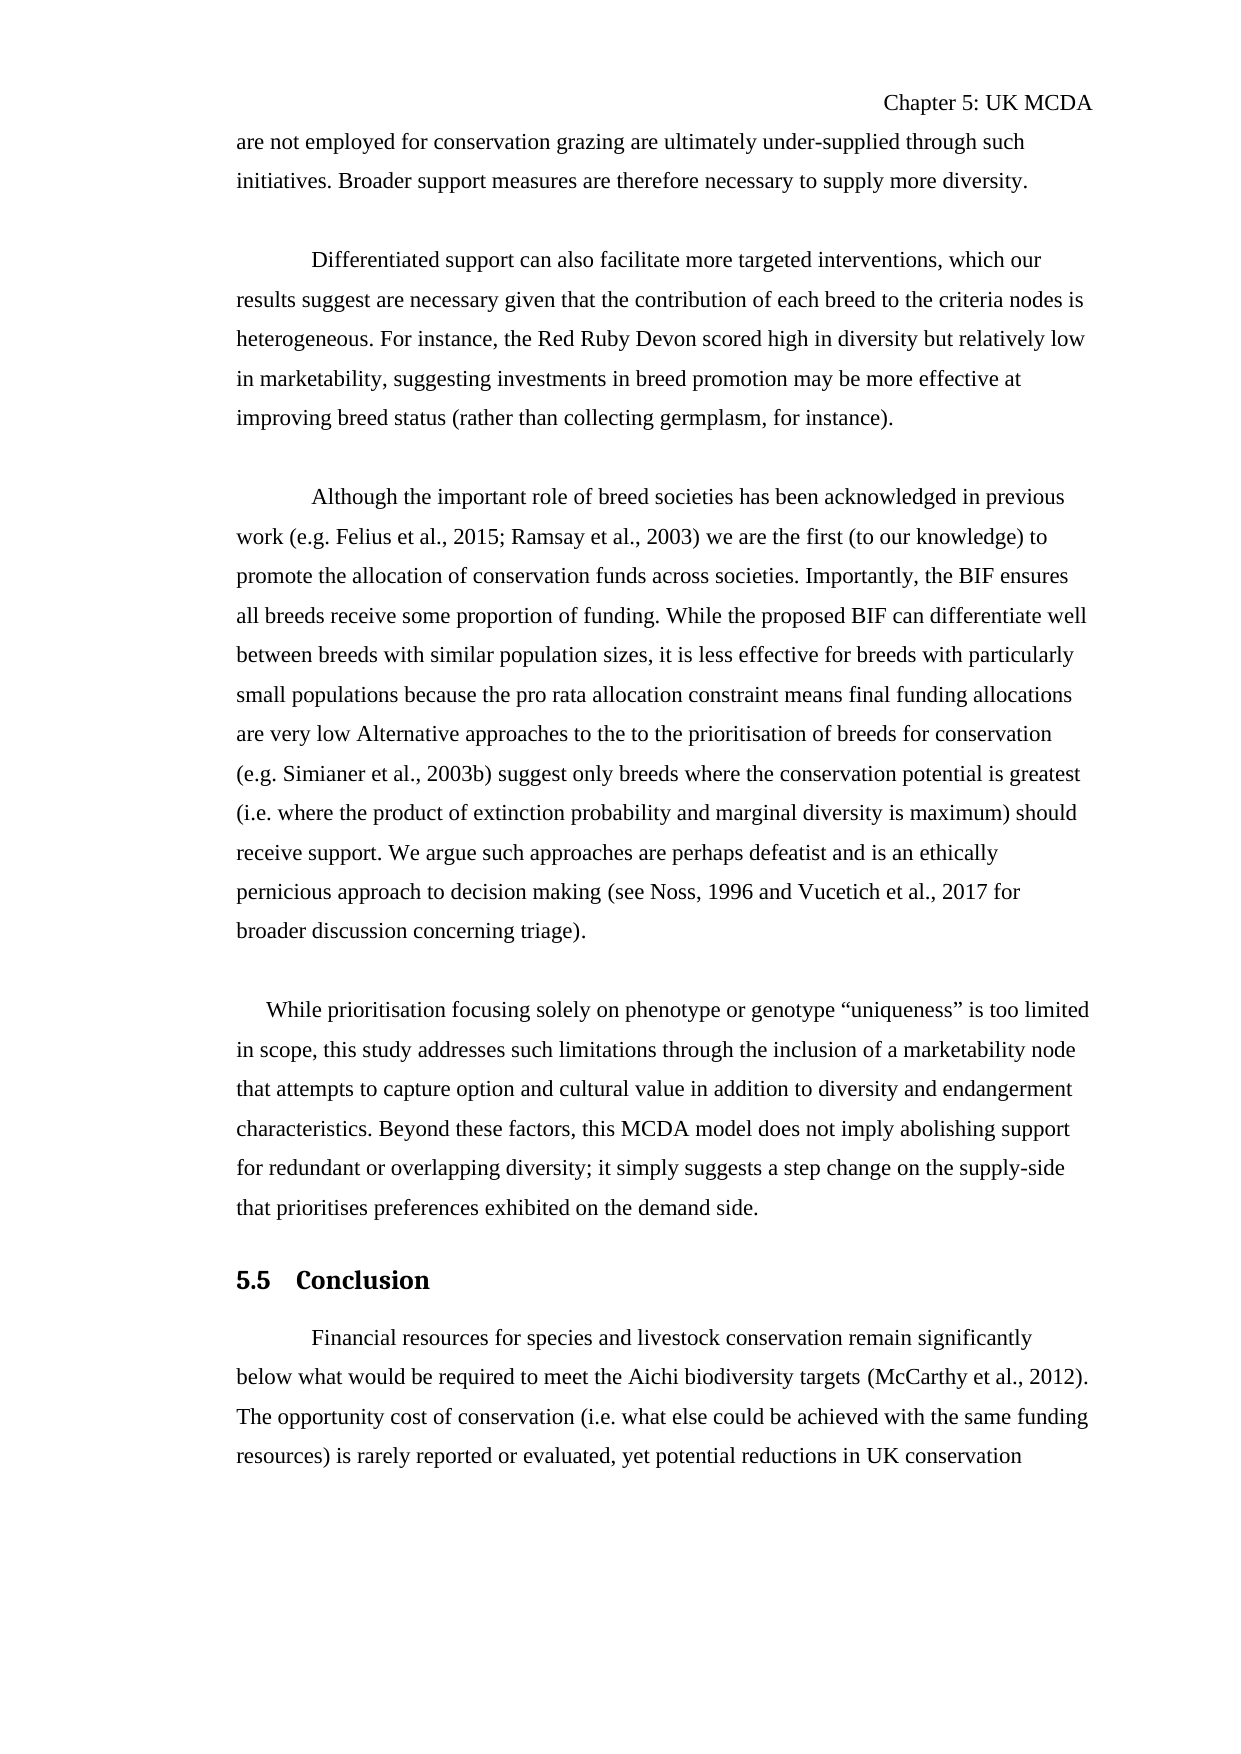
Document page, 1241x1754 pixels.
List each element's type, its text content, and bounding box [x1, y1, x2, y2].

text Although the important role of breed societies has been acknowledged in previous work (e.g. Felius et al., 2015; Ramsay et al., 2003) we are the first (to our knowledge) to promote the allocation of conservation funds across societies. Importantly, the BIF ensures all breeds receive some proportion of funding. While the proposed BIF can differentiate well between breeds with similar population sizes, it is less effective for breeds with particularly small populations because the pro rata allocation constraint means final funding allocations are very low Alternative approaches to the to the prioritisation of breeds for conservation (e.g. Simianer et al., 2003b) suggest only breeds where the conservation potential is greatest (i.e. where the product of extinction probability and marginal diversity is maximum) should receive support. We argue such approaches are perhaps defeatist and is an ethically pernicious approach to decision making (see Noss, 1996 and Vucetich et al., 2017 for broader discussion concerning triage). [236, 483, 1092, 944]
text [236, 1324, 1092, 1469]
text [236, 128, 1092, 194]
text Differentiated support can also facilitate more targeted interventions, which our results suggest are necessary given that the contribution of each breed to the criteria nodes is heterogeneous. For instance, the Red Ruby Devon scored high in diversity but relatively low in marketability, suggesting investments in breed promotion may be more effective at improving breed status (rather than collecting germplasm, for instance). [236, 246, 1092, 431]
subtitle Conclusion [236, 1265, 1092, 1296]
text While prioritisation focusing solely on phenotype or genotype “uniqueness” is too limited in scope, this study addresses such limitations through the inclusion of a marketability node that attempts to capture option and cultural value in addition to diversity and endangerment characteristics. Beyond these factors, this MCDA model does not imply abolishing support for redundant or overlapping diversity; it simply suggests a step change on the supply-side that prioritises preferences exhibited on the demand side. [236, 997, 1092, 1220]
